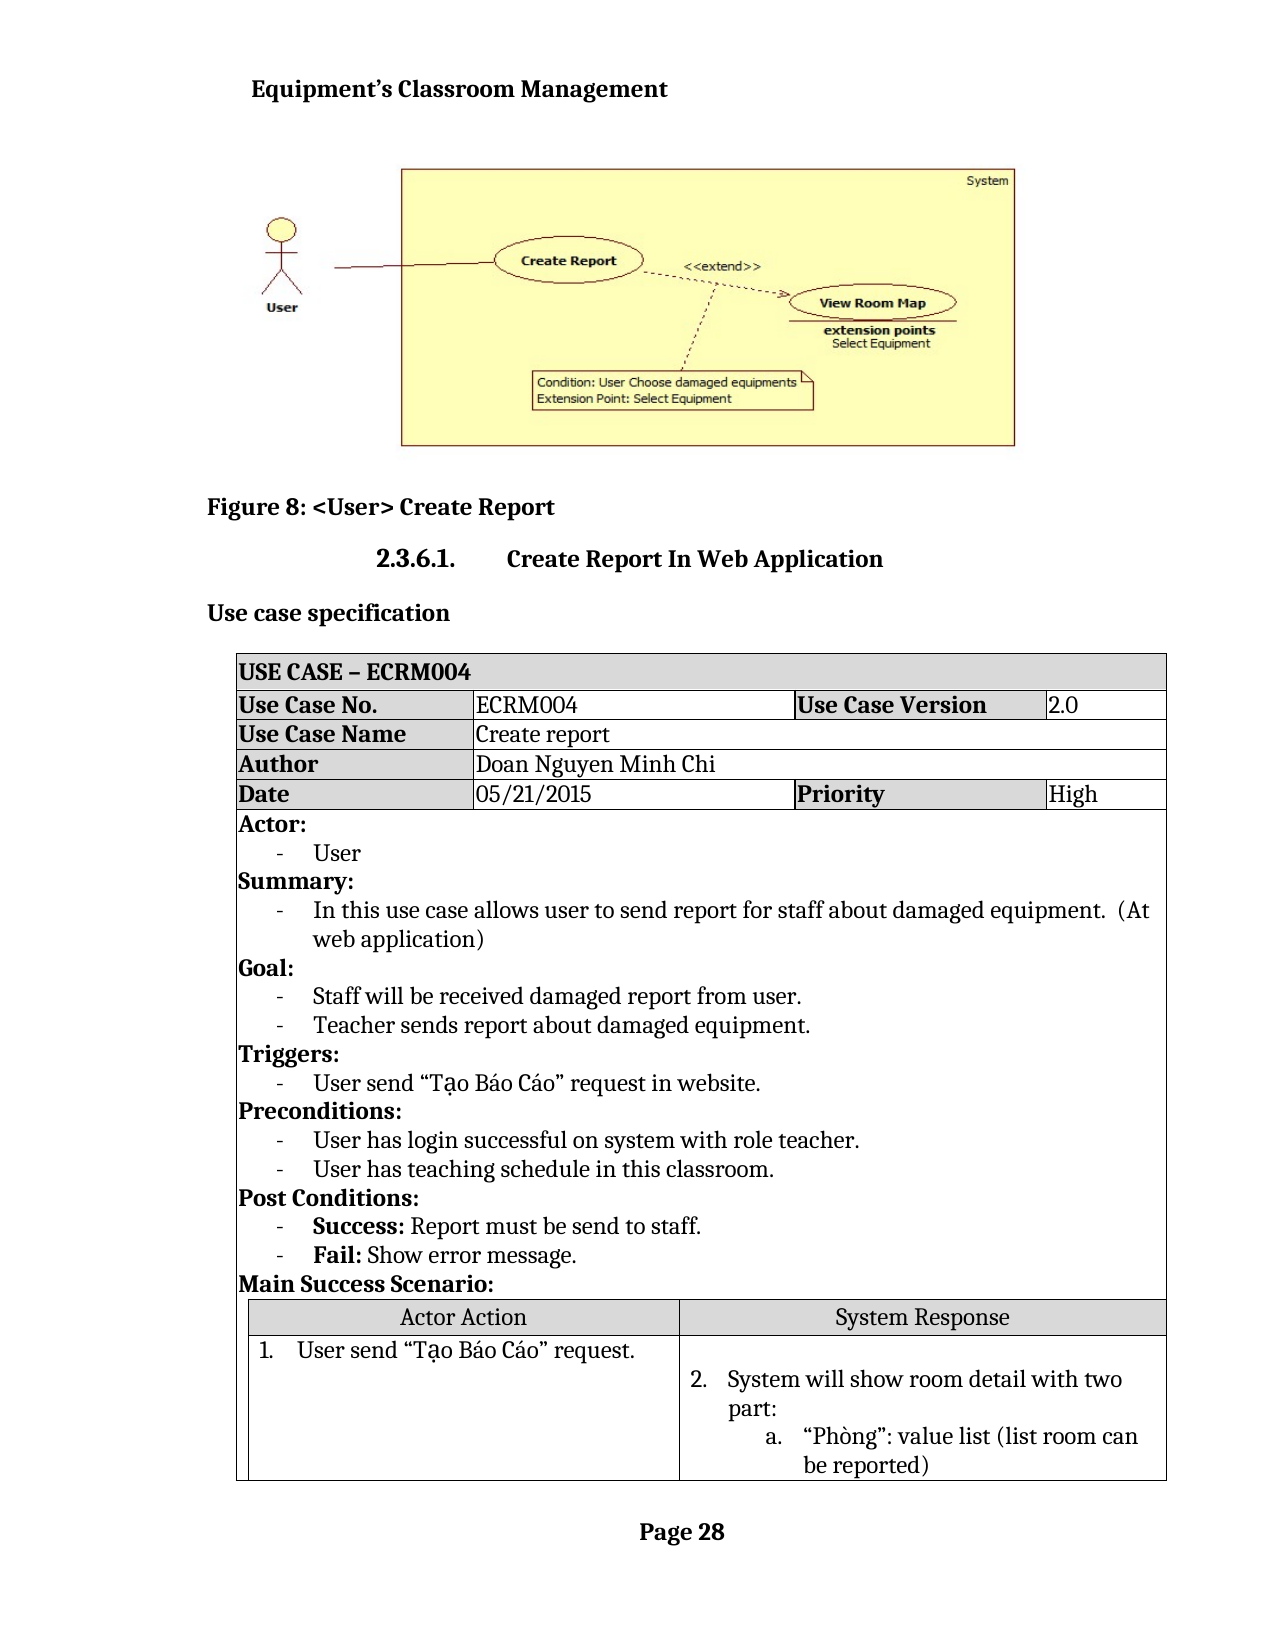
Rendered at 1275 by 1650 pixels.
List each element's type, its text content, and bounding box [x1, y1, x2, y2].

text Figure 8: <User> Create Report [207, 493, 1157, 522]
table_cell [237, 810, 1166, 1480]
table_cell Author [237, 750, 473, 779]
table_cell Priority [796, 780, 1046, 809]
table_cell Doan Nguyen Minh Chi [474, 750, 1166, 779]
table_cell Use Case Version [796, 691, 1046, 719]
table_cell ECRM004 [474, 691, 794, 719]
table_header USE CASE – ECRM004 [237, 654, 1166, 689]
text Use case specification [207, 599, 1157, 628]
table_cell Date [237, 780, 473, 809]
table_cell 05/21/2015 [474, 780, 794, 809]
table_cell Create report [474, 720, 1166, 749]
table_cell Use Case Name [237, 720, 473, 749]
table_cell High [1047, 780, 1166, 809]
picture [206, 147, 1039, 468]
list Create Report In Web Application [376, 543, 1157, 574]
table_cell 2.0 [1047, 691, 1166, 719]
table_cell Use Case No. [237, 691, 473, 719]
